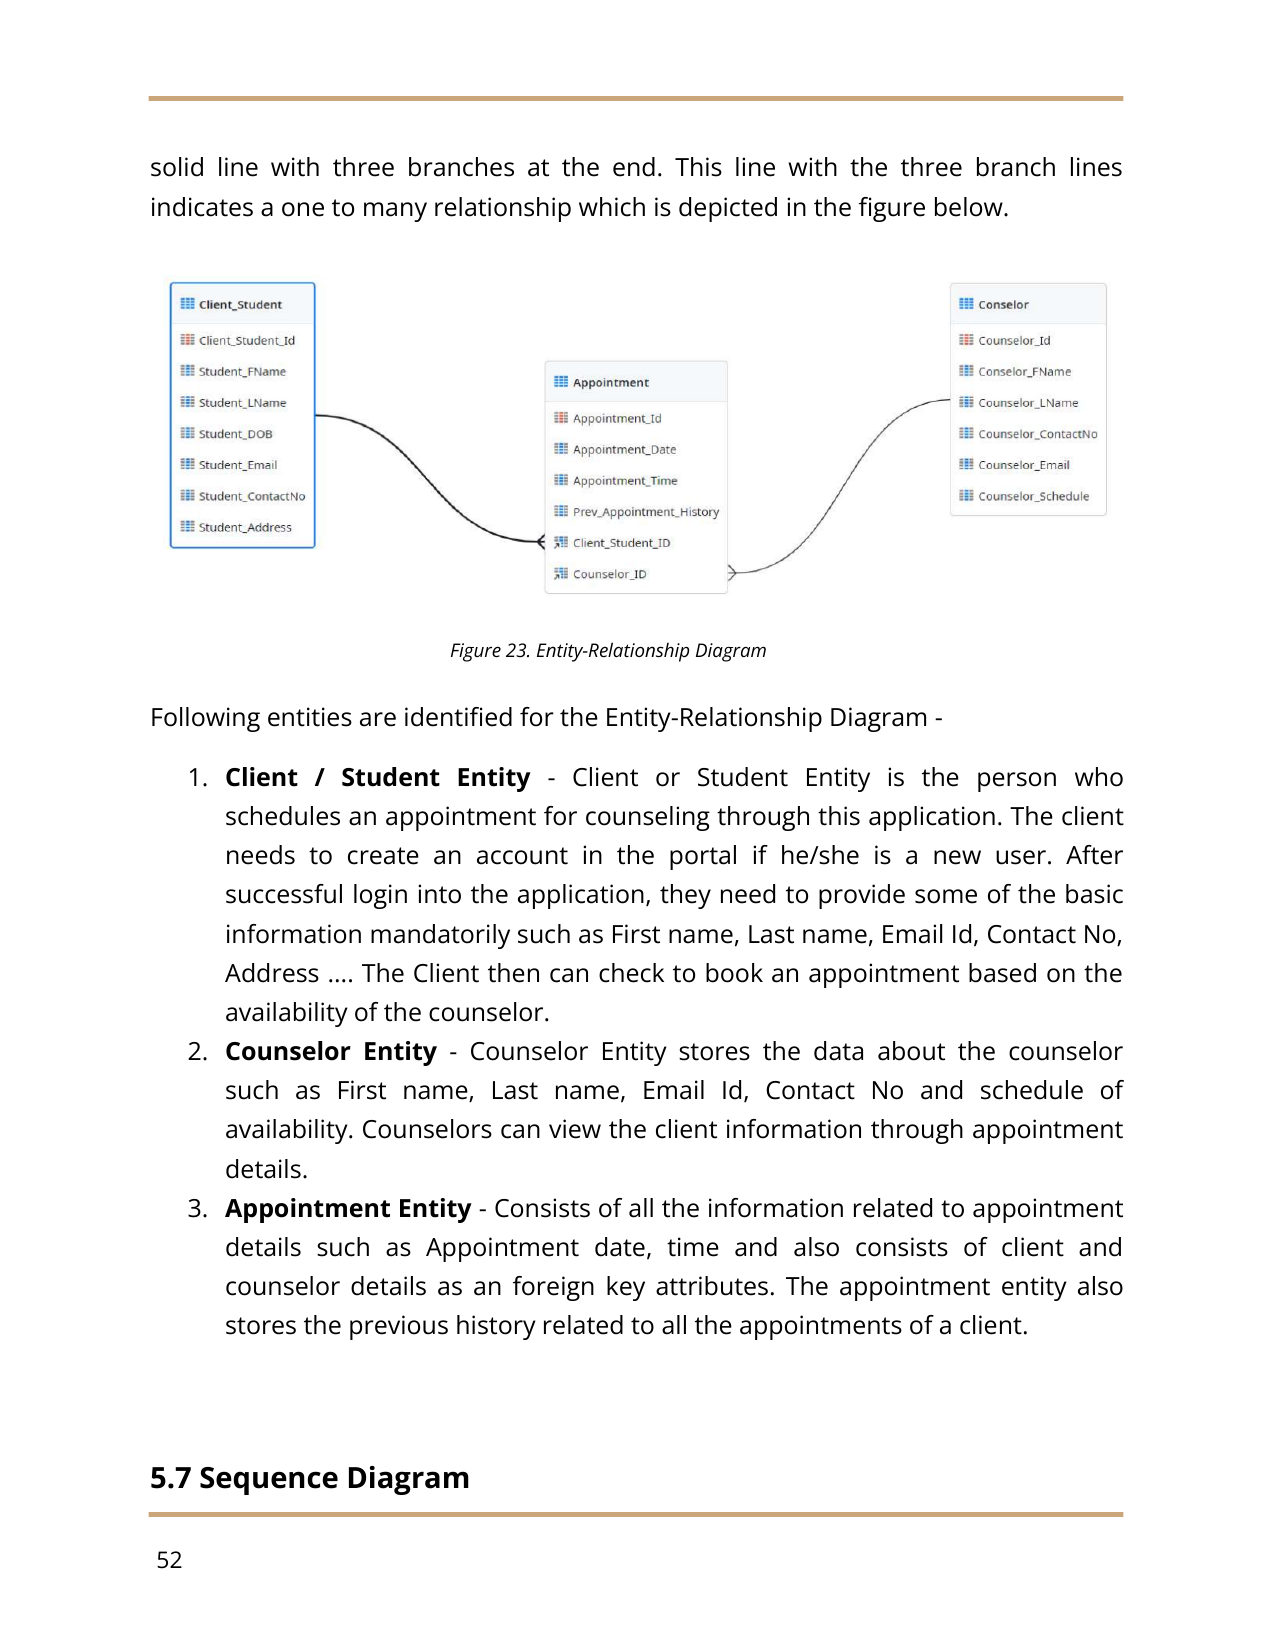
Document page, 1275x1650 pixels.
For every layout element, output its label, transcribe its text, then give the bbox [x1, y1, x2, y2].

list Counselor Entity - Counselor Entity stores the data about the counselor such as First name, Last name, Email Id, Contact No and schedule of availability. Counselors can view the client information through appointment details. [187, 1034, 1125, 1185]
picture [148, 96, 1124, 101]
list Appointment Entity - Consists of all the information related to appointment details such as Appointment date, time and also consists of client and counselor details as an foreign key attributes. The appointment entity also stores the previous history related to all the appointments of a client. [187, 1191, 1125, 1342]
subtitle 5.7 Sequence Diagram [150, 1457, 939, 1497]
picture [150, 249, 1125, 602]
list Client / Student Entity - Client or Student Entity is the person who schedules an appointment for counseling through this application. The client needs to create an account in the portal if he/she is a new user. After successful login into the application, they need to provide some of the basic information mandatorily such as First name, Last name, Email Id, Contact No, Address .... The Client then can check to book an appointment based on the availability of the counselor. [187, 760, 1125, 1029]
text Figure 23. Entity-Relationship Diagram [150, 638, 1125, 663]
picture [148, 1512, 1124, 1517]
text Following entities are identified for the Entity-Relationship Diagram - [150, 700, 1125, 734]
